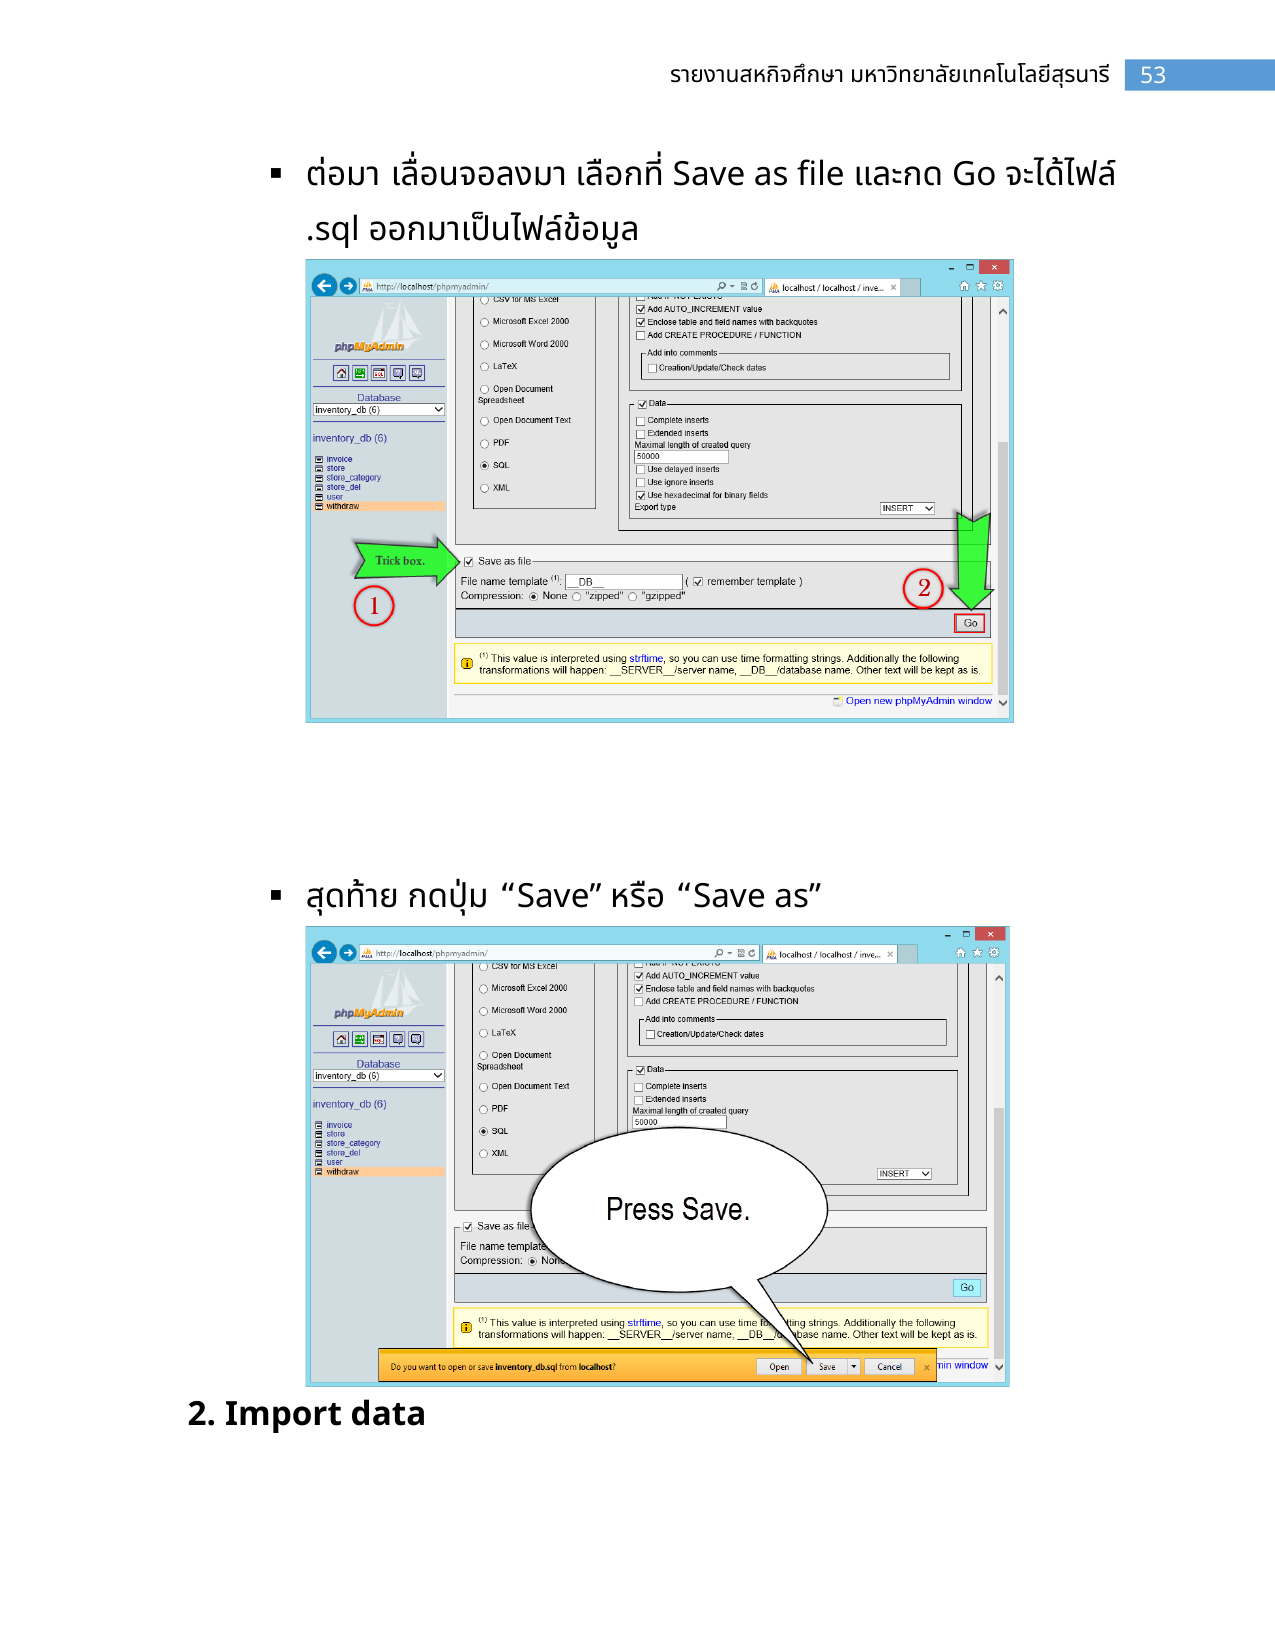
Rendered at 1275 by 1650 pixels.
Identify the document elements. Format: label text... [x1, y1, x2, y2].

list สุดท้าย กดปุ่ม “Save” หรือ “Save as” [268, 872, 1125, 922]
picture [305, 926, 1010, 1387]
picture [305, 259, 1014, 723]
list Import data [187, 1389, 1125, 1435]
list ต่อมา เลื่อนจอลงมา เลือกที่ Save as file และกด Go จะได้ไฟล์ .sql ออกมาเป็นไฟล์ข้อมูล [268, 150, 1125, 255]
